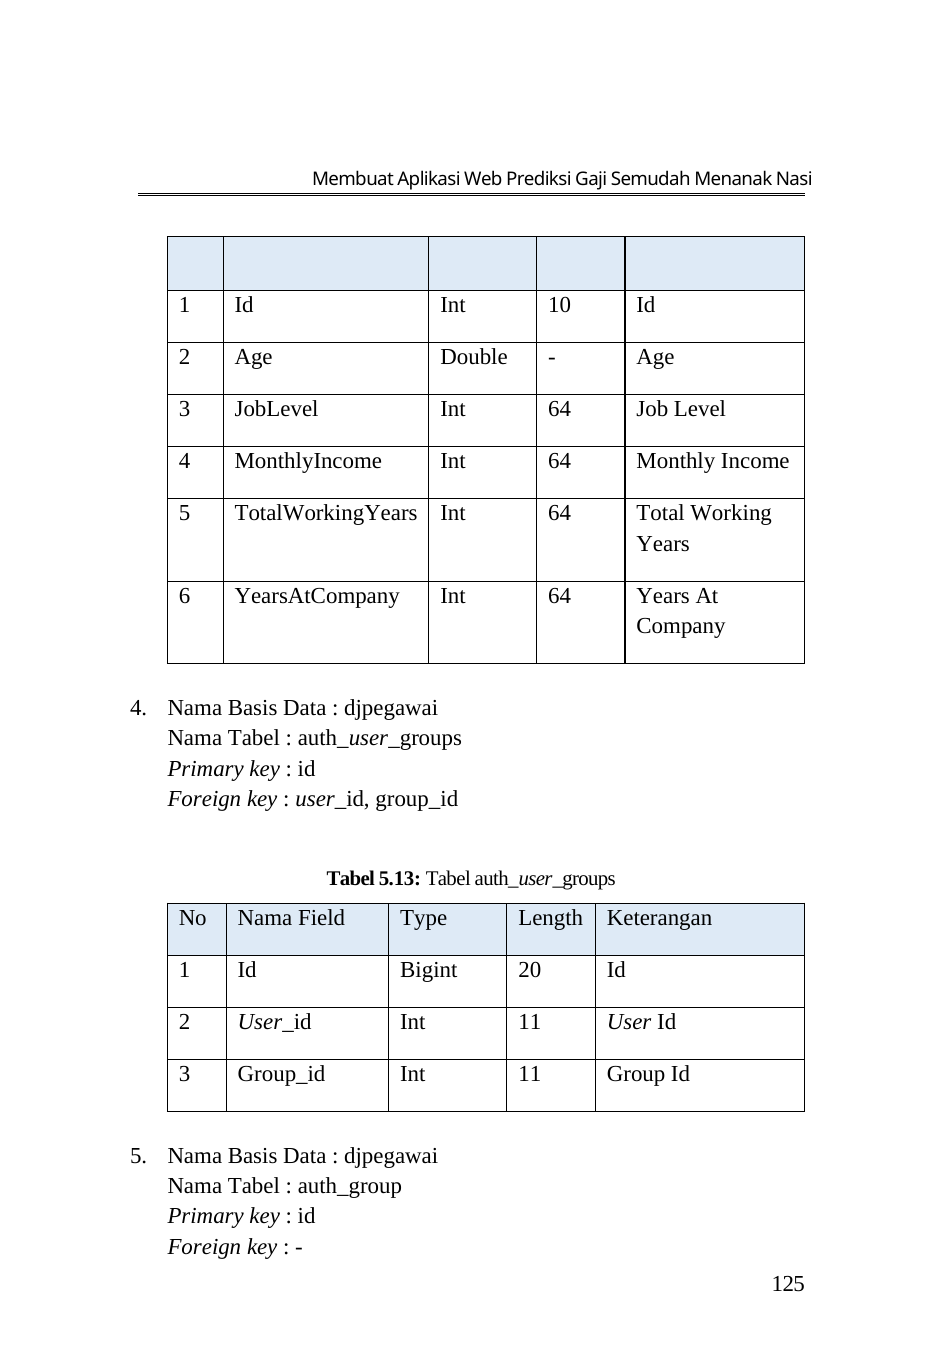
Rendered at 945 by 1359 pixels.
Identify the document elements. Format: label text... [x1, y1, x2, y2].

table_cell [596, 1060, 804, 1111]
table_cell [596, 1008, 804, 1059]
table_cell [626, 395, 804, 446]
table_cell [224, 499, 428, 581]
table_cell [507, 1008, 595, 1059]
list Primary key : id [167, 1203, 805, 1229]
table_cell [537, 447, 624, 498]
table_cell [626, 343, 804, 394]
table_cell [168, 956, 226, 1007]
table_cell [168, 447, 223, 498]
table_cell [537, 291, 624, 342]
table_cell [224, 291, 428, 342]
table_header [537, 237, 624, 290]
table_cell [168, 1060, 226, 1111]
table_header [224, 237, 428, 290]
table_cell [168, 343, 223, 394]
list Foreign key : - [167, 1233, 805, 1259]
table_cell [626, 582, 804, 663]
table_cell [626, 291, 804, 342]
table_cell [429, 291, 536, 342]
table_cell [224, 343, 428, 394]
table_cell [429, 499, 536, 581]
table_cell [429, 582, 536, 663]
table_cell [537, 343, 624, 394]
list Nama Basis Data : djpegawai [130, 694, 805, 721]
list Primary key : id [167, 754, 805, 781]
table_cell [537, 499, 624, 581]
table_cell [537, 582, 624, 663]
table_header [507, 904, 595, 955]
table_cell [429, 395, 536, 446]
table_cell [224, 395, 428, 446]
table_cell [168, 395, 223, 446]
list Nama Tabel : auth_user_groups [167, 724, 805, 751]
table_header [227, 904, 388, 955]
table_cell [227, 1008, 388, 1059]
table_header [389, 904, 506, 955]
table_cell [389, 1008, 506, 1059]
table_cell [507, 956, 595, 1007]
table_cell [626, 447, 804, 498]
list Foreign key : user_id, group_id [167, 785, 805, 811]
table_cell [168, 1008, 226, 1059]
text Tabel 5.13: Tabel auth_user_groups [138, 866, 805, 890]
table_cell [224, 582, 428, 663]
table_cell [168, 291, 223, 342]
list Nama Basis Data : djpegawai [130, 1142, 805, 1168]
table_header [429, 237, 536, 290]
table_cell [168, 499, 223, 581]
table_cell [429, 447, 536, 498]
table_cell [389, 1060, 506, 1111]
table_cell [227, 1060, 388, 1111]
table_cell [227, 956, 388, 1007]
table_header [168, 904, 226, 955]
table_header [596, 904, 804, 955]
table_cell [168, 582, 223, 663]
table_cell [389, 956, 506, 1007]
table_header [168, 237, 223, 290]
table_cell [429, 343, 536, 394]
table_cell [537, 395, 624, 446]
list Nama Tabel : auth_group [167, 1172, 805, 1199]
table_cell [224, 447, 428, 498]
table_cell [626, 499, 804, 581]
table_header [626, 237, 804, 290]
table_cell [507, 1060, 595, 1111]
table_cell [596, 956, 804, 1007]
